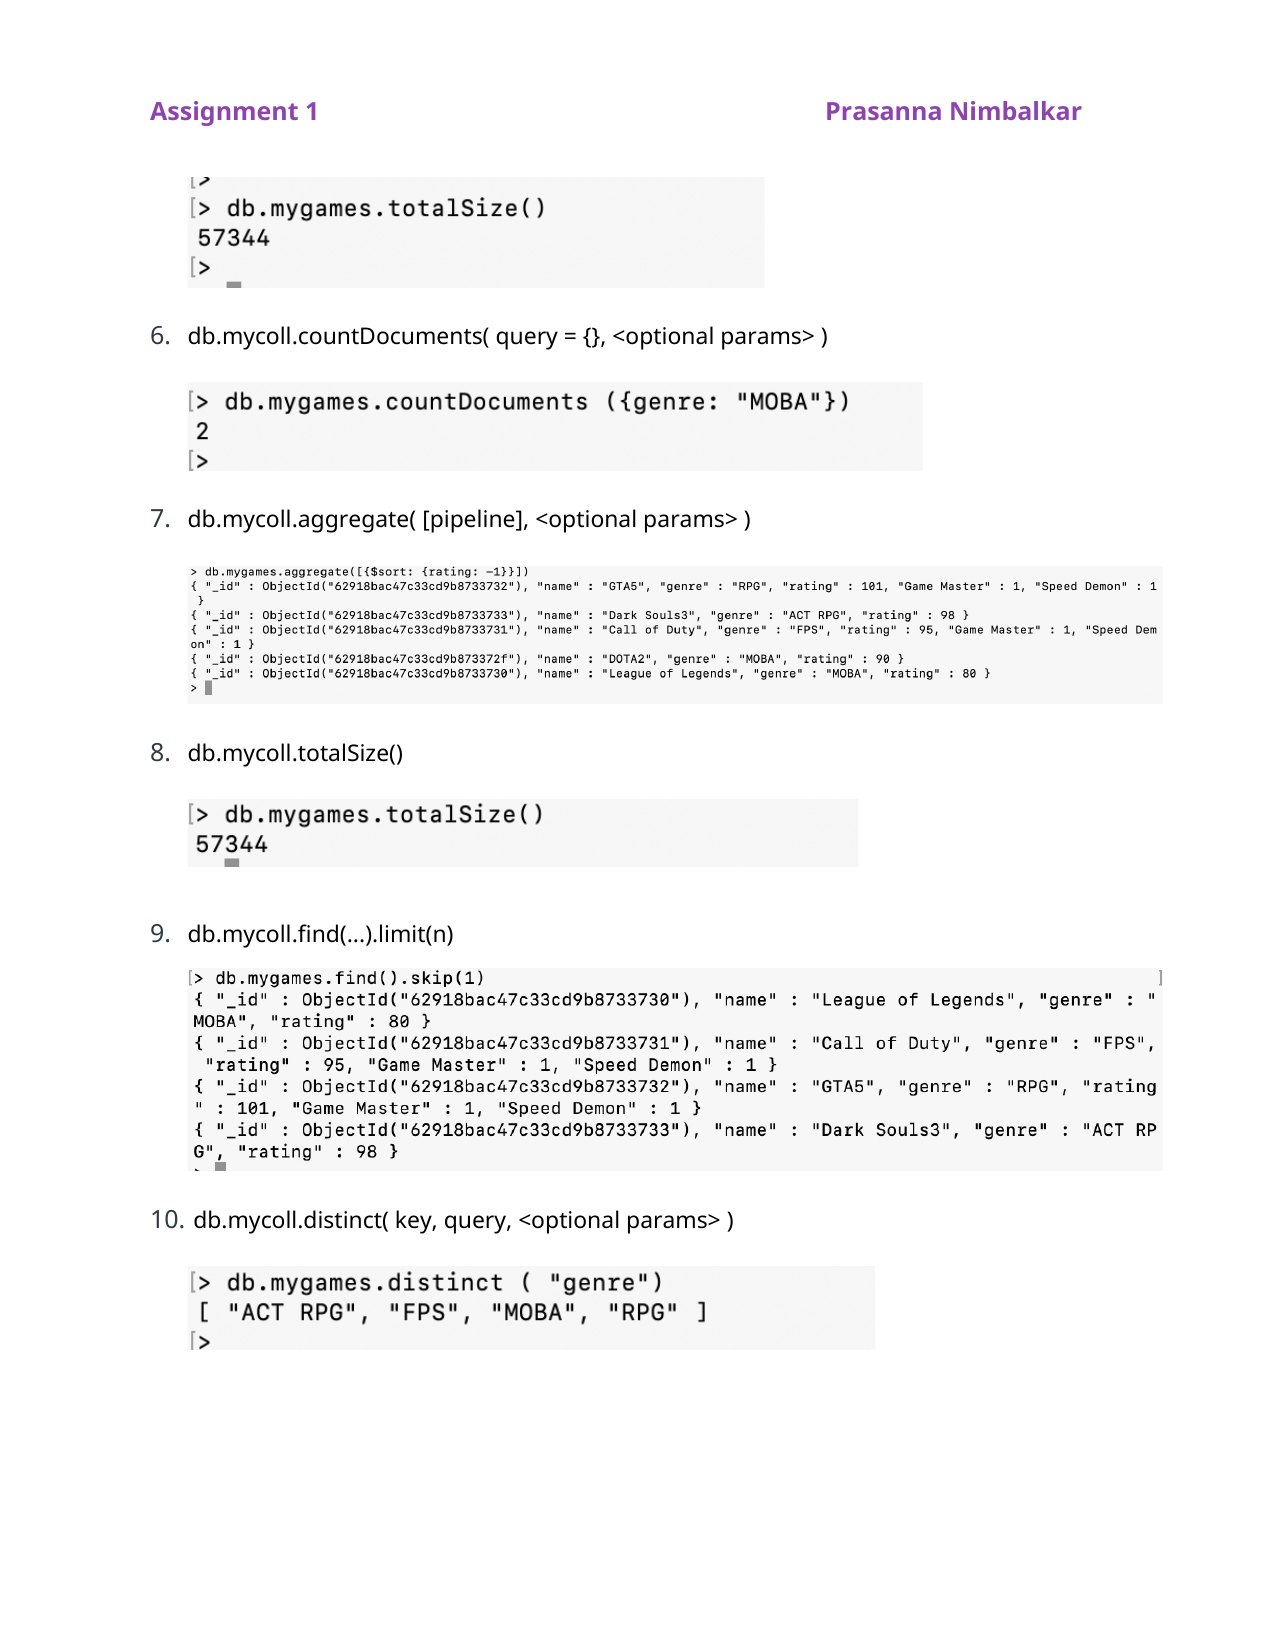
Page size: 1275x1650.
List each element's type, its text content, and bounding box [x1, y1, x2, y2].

list db.mycoll.find(...).limit(n) [150, 916, 1125, 950]
picture [187, 1266, 876, 1350]
list db.mycoll.aggregate( [pipeline], <optional params> ) [150, 501, 1125, 535]
list db.mycoll.countDocuments( query = {}, <optional params> ) [150, 318, 1125, 352]
picture [187, 177, 765, 288]
picture [187, 566, 1163, 704]
picture [187, 382, 923, 471]
picture [187, 799, 859, 867]
list db.mycoll.totalSize() [150, 734, 1125, 768]
picture [187, 968, 1163, 1171]
list db.mycoll.distinct( key, query, <optional params> ) [150, 1201, 1125, 1235]
